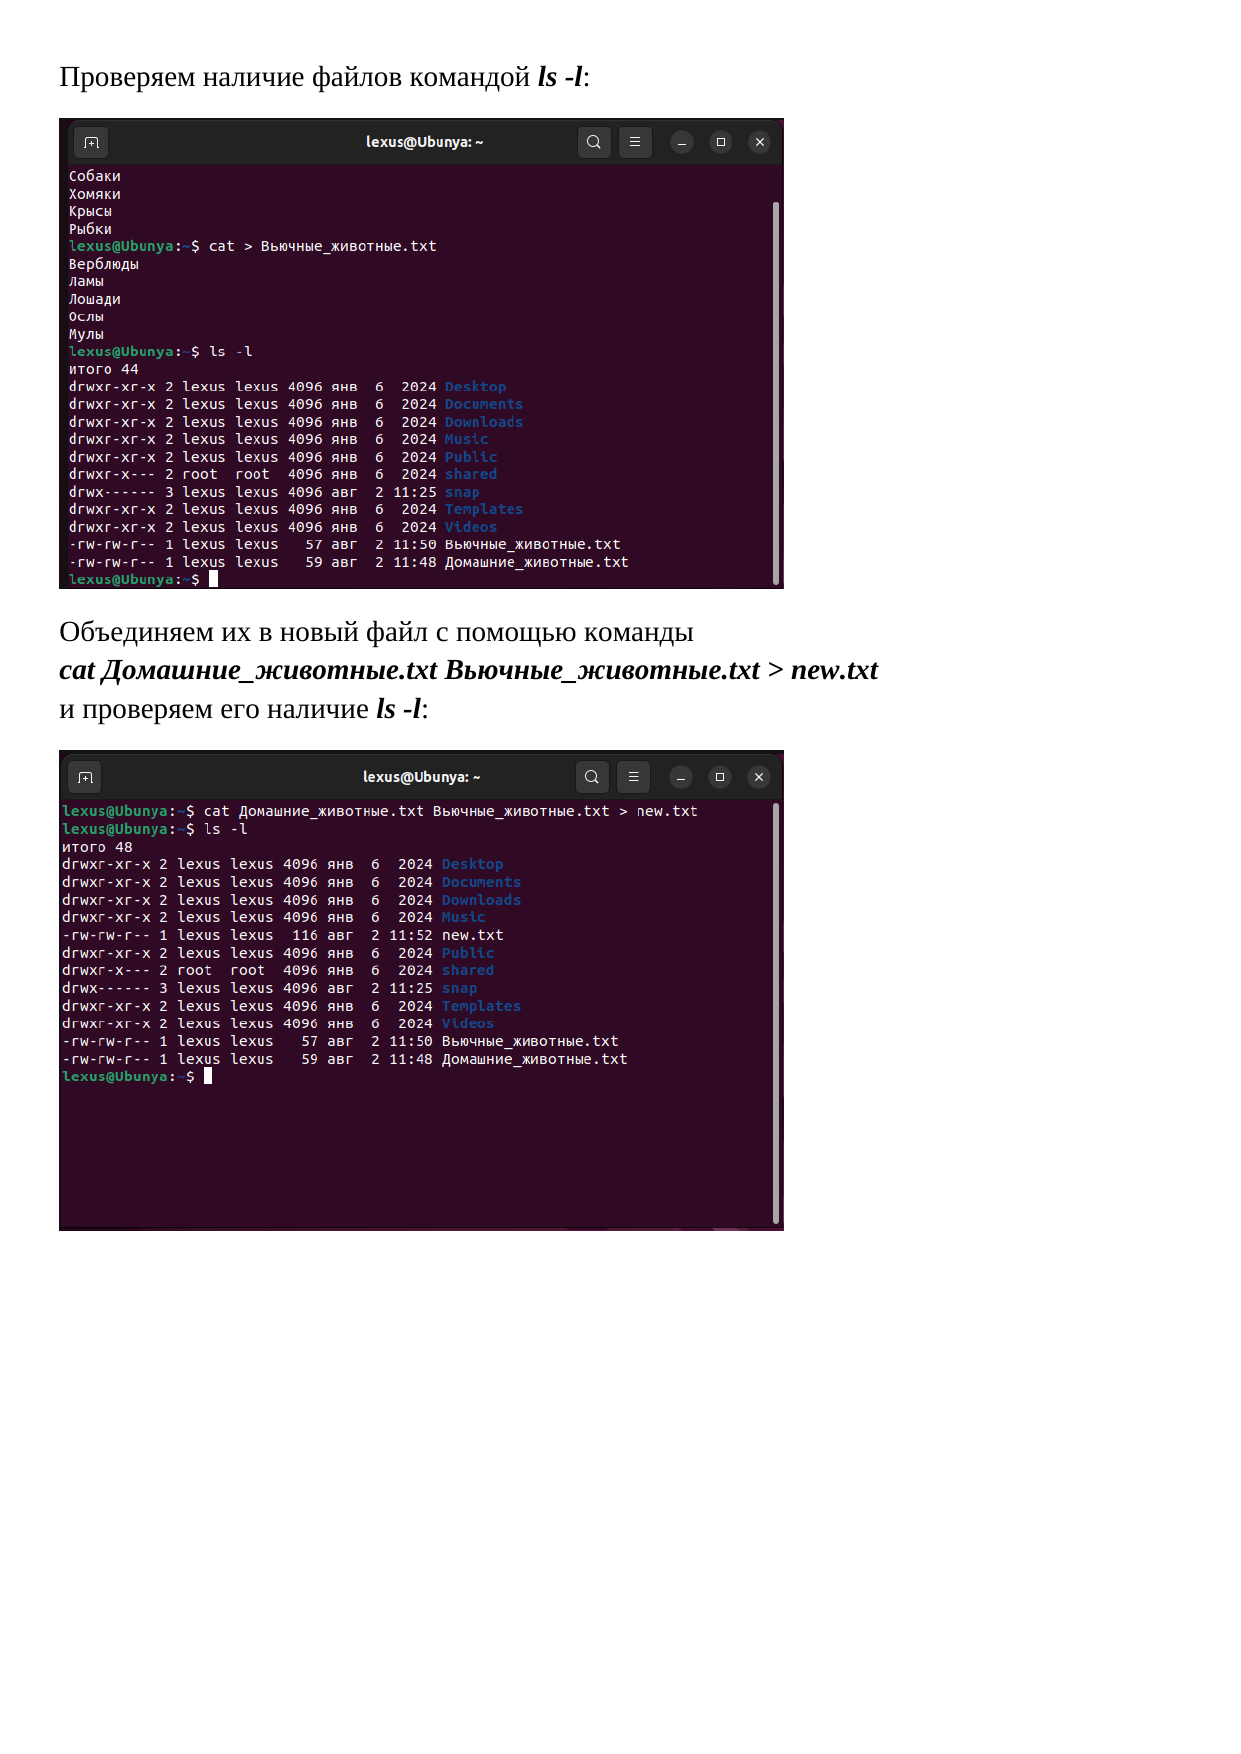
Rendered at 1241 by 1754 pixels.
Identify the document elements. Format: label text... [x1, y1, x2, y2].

picture [59, 750, 784, 1231]
text Объединяем их в новый файл c помощью команды cat Домашние_животные.txt Вьючные_животные.txt > new.txt и проверяем его наличие ls -l: [59, 614, 1181, 724]
picture [59, 118, 784, 589]
text Проверяем наличие файлов командой ls -l: [59, 59, 1181, 93]
